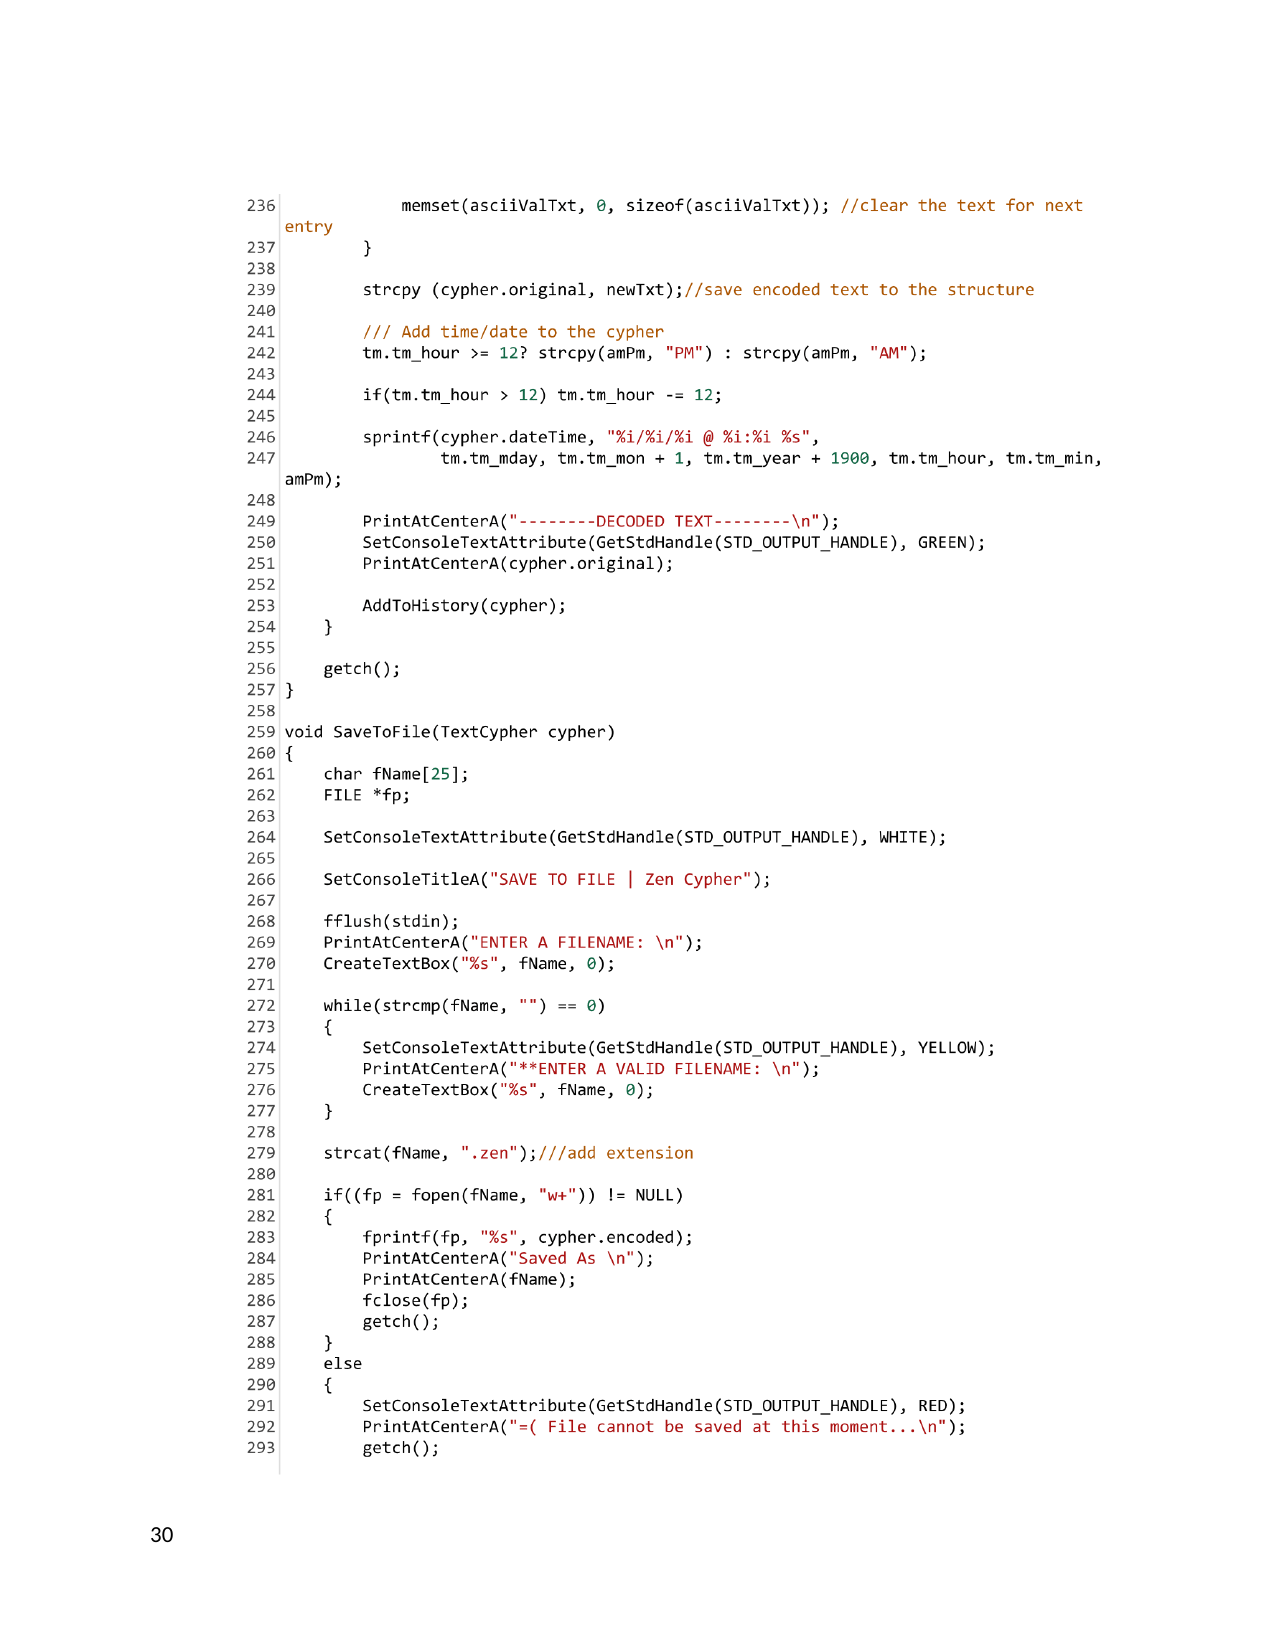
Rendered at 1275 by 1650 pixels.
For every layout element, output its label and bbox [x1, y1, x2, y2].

picture [150, 150, 1208, 1495]
